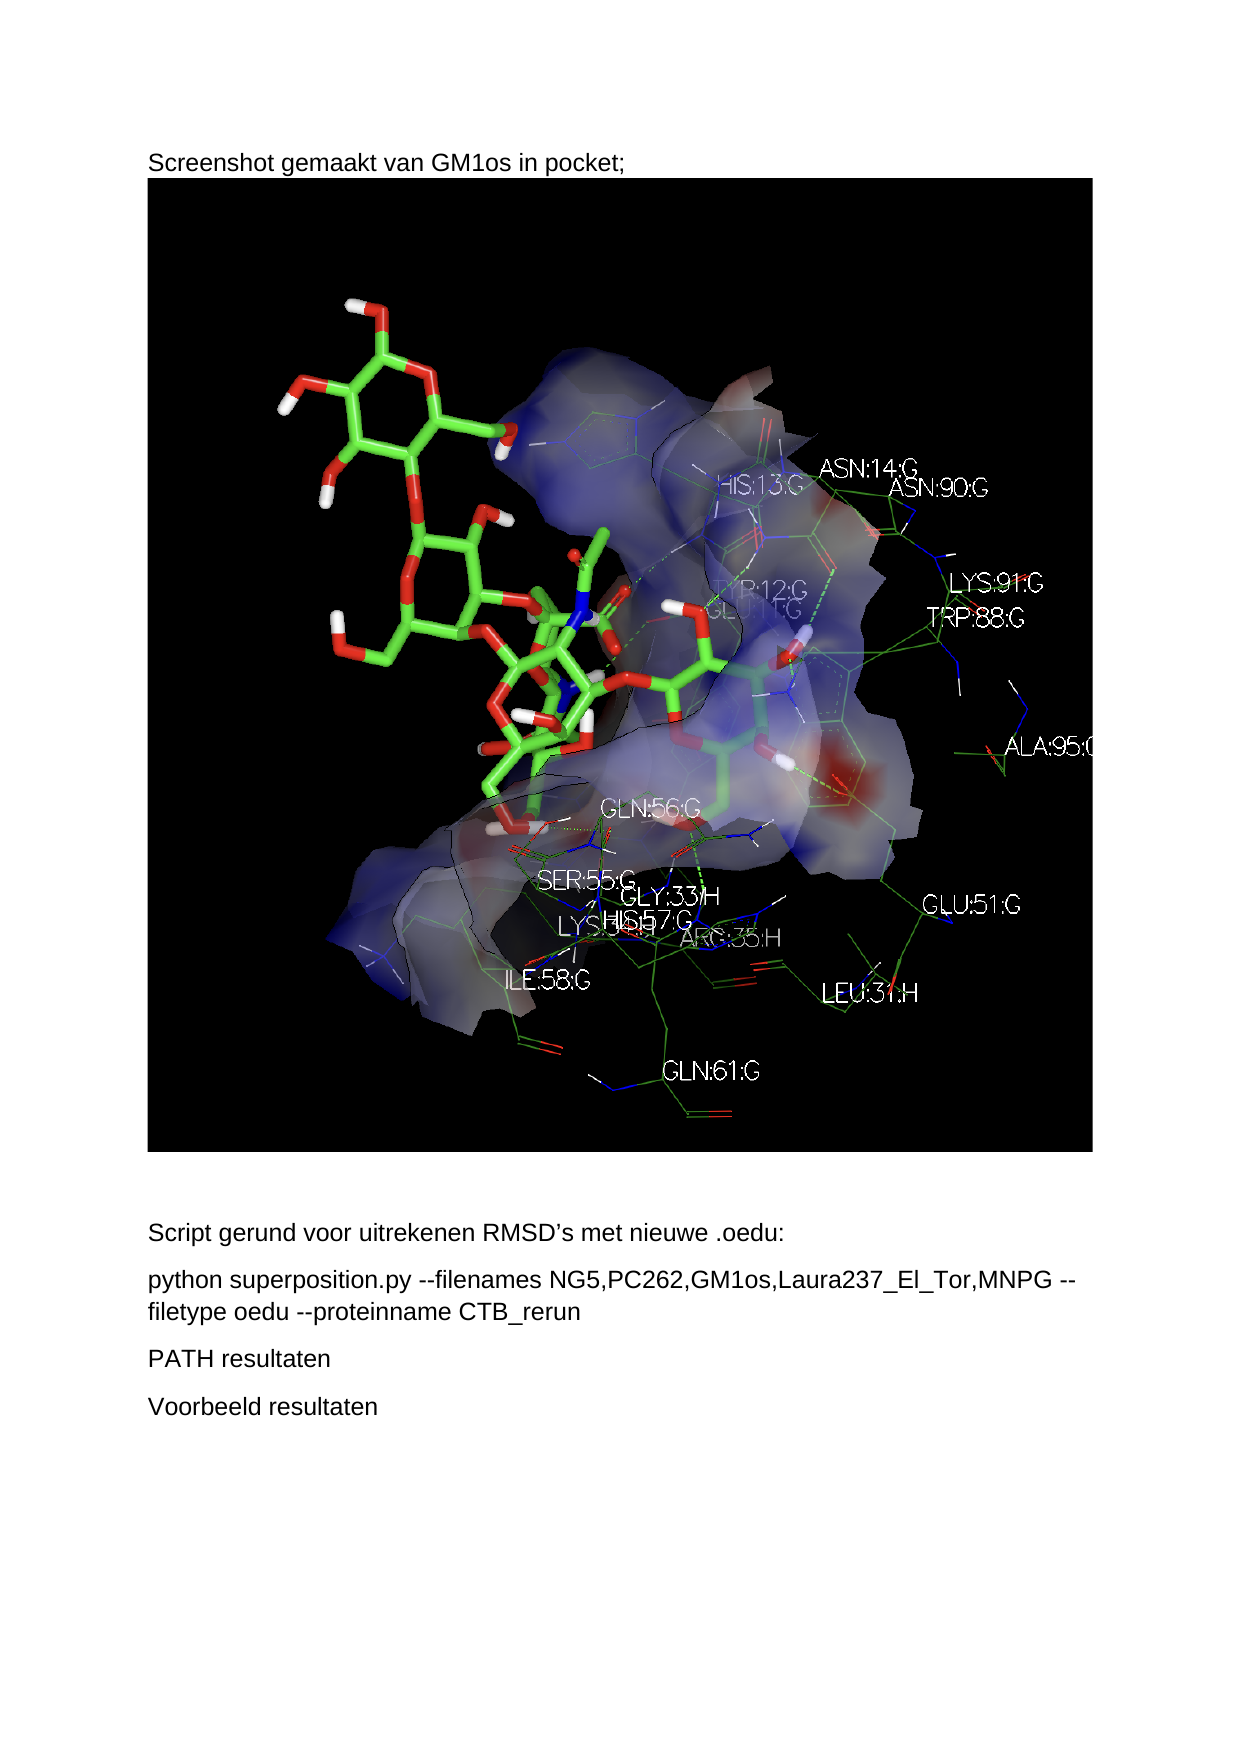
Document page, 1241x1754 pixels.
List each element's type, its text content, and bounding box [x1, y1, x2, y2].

text Screenshot gemaakt van GM1os in pocket; [148, 148, 1093, 178]
text Voorbeeld resultaten [148, 1392, 1093, 1421]
text python superposition.py --filenames NG5,PC262,GM1os,Laura237_El_Tor,MNPG --filetype oedu --proteinname CTB_rerun [148, 1266, 1093, 1325]
text Script gerund voor uitrekenen RMSD’s met nieuwe .oedu: [148, 1218, 1093, 1247]
picture [147, 178, 1093, 1152]
text PATH resultaten [148, 1344, 1093, 1373]
